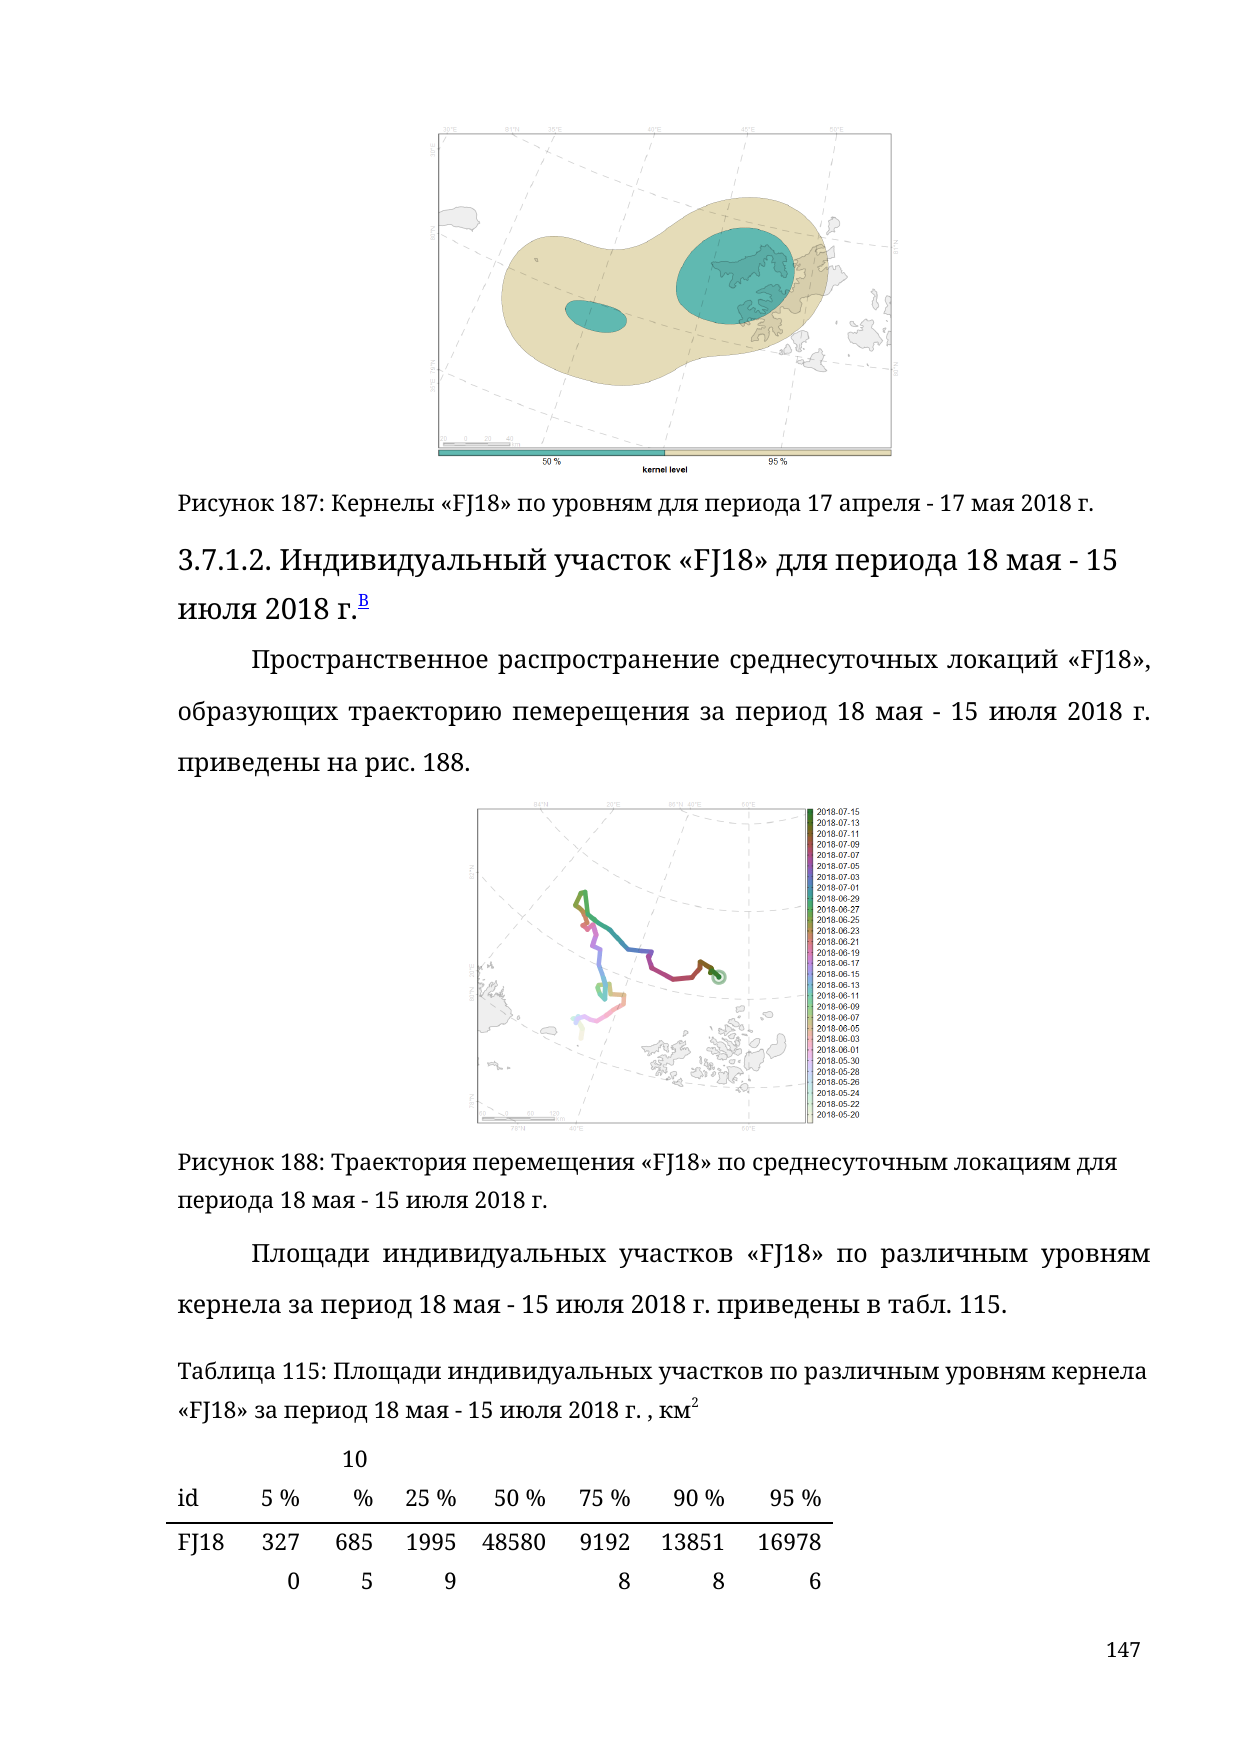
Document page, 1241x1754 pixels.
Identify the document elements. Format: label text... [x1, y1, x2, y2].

text Пространственное распространение среднесуточных локаций «FJ18», образующих траекторию пемерещения за период 18 мая - 15 июля 2018 г. приведены на рис. 188. [177, 642, 1152, 778]
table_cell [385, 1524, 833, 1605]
text Таблица 115: Площади индивидуальных участков по различным уровням кернела «FJ18» за период 18 мая - 15 июля 2018 г. , км2 [177, 1355, 1152, 1425]
text Рисунок 188: Траектория перемещения «FJ18» по среднесуточным локациям для периода 18 мая - 15 июля 2018 г. [177, 1145, 1152, 1216]
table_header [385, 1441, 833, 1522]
text Площади индивидуальных участков «FJ18» по различным уровням кернела за период 18 мая - 15 июля 2018 г. приведены в табл. 115. [177, 1236, 1152, 1321]
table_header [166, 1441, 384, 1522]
picture [427, 124, 901, 475]
picture [466, 799, 862, 1133]
text Рисунок 187: Кернелы «FJ18» по уровням для периода 17 апреля - 17 мая 2018 г. [177, 487, 1152, 518]
subtitle Индивидуальный участок «FJ18» для периода 18 мая - 15 июля 2018 г.B [177, 539, 1152, 628]
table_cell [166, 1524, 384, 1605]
